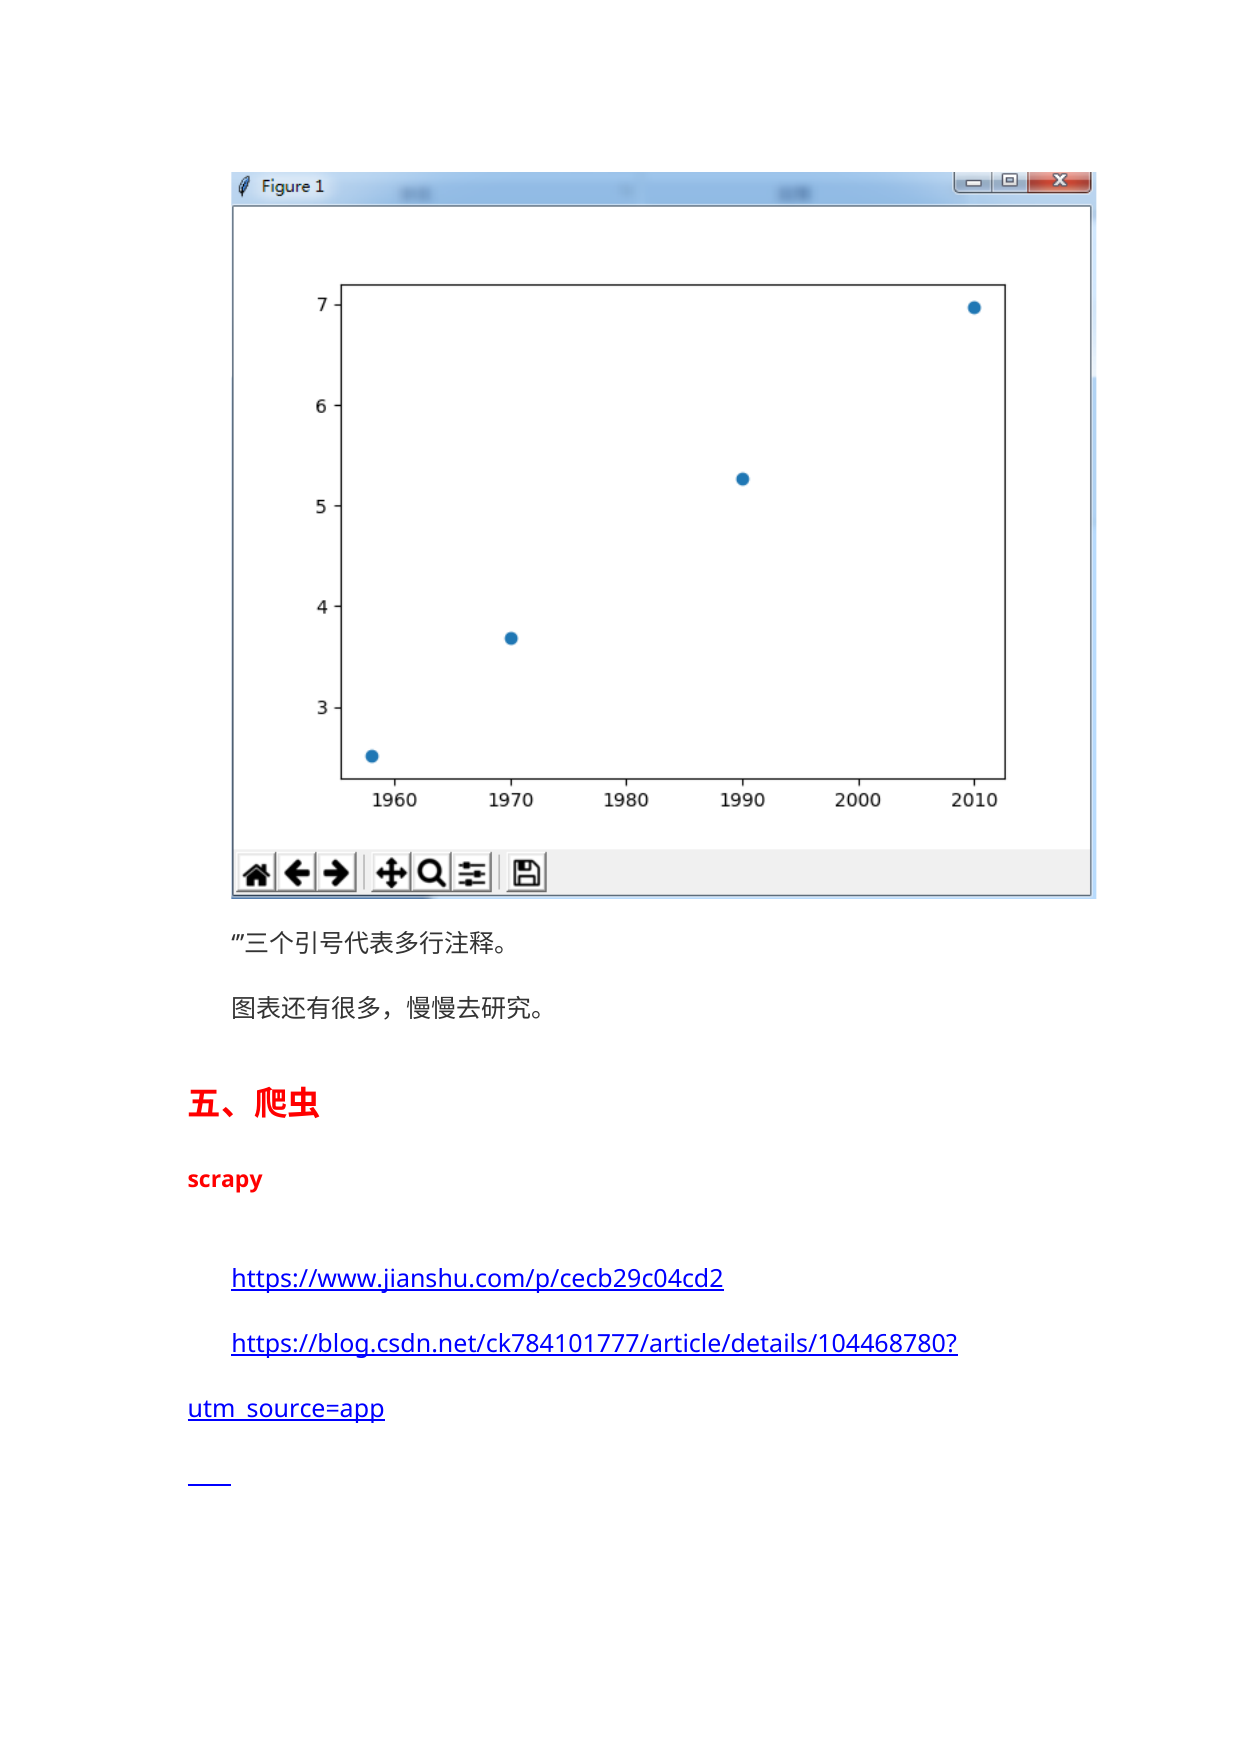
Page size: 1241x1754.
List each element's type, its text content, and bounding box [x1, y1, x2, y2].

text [187, 1440, 1053, 1505]
text 图表还有很多，慢慢去研究。 [187, 974, 1053, 1039]
text https://blog.csdn.net/ck784101777/article/details/104468780?utm_source=app [187, 1310, 1053, 1440]
text https://www.jianshu.com/p/cecb29c04cd2 [187, 1245, 1053, 1310]
subtitle scrapy [187, 1163, 1053, 1195]
text ‘’’三个引号代表多行注释。 [187, 909, 1053, 974]
subtitle 五、爬虫 [187, 1069, 1053, 1134]
picture [231, 172, 1097, 899]
